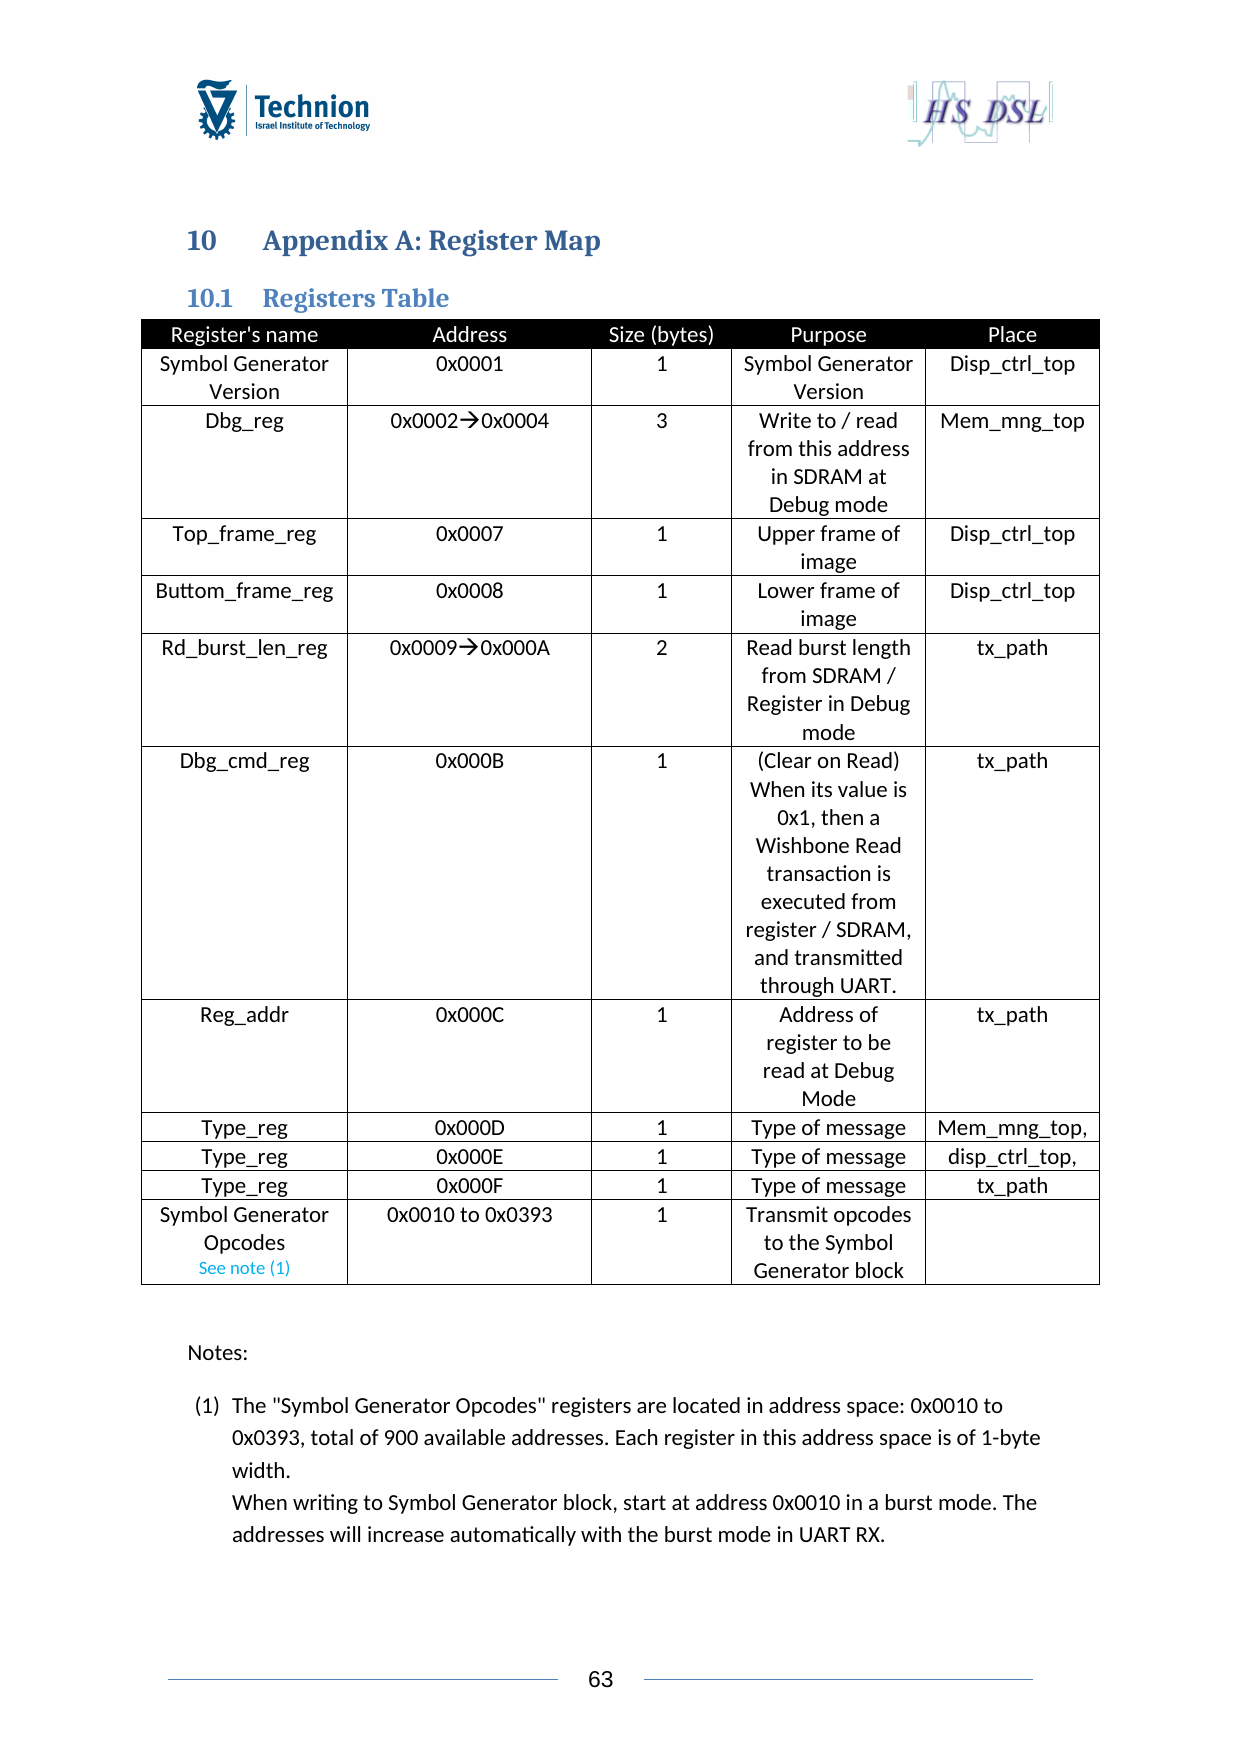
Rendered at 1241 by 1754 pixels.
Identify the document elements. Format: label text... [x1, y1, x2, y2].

table_cell Symbol Generator Opcodes See note (1) [142, 1200, 347, 1284]
table_cell Type_reg [142, 1171, 347, 1199]
list The "Symbol Generator Opcodes" registers are located in address space: 0x0010 to 0x0393, total of 900 available addresses. Each register in this address space is of 1-byte width. [194, 1391, 1053, 1484]
table_cell disp_ctrl_top, [926, 1142, 1099, 1170]
picture [187, 74, 378, 147]
table_header Purpose [732, 320, 925, 348]
table_cell 1 [592, 1113, 731, 1141]
table_cell 1 [592, 1000, 731, 1112]
table_cell tx_path [926, 1000, 1099, 1112]
table_cell 0x0007 [348, 519, 591, 575]
table_cell 0x000F [348, 1171, 591, 1199]
table_cell Dbg_cmd_reg [142, 747, 347, 999]
table_cell Address of register to be read at Debug Mode [732, 1000, 925, 1112]
table_cell 1 [592, 1200, 731, 1284]
table_cell tx_path [926, 634, 1099, 746]
table_cell Disp_ctrl_top [926, 349, 1099, 405]
table_cell tx_path [926, 1171, 1099, 1199]
table_cell Disp_ctrl_top [926, 519, 1099, 575]
table_cell (Clear on Read) When its value is 0x1, then a Wishbone Read transaction is executed from register / SDRAM, and transmitted through UART. [732, 747, 925, 999]
table_header Register's name [142, 320, 347, 348]
table_cell 1 [592, 519, 731, 575]
table_cell Read burst length from SDRAM / Register in Debug mode [732, 634, 925, 746]
table_cell 0x00090x000A [348, 634, 591, 746]
table_cell Top_frame_reg [142, 519, 347, 575]
table_cell 0x000B [348, 747, 591, 999]
table_cell 0x0008 [348, 576, 591, 632]
subtitle Registers Table [187, 283, 1053, 314]
table_cell Buttom_frame_reg [142, 576, 347, 632]
table_cell 0x000E [348, 1142, 591, 1170]
table_cell Type of message [732, 1142, 925, 1170]
table_header Place [926, 320, 1099, 348]
table_cell Type_reg [142, 1142, 347, 1170]
table_header Size (bytes) [592, 320, 731, 348]
table_cell [926, 1200, 1099, 1284]
table_cell Dbg_reg [142, 406, 347, 518]
table_cell 0x000D [348, 1113, 591, 1141]
table_cell 0x0010 to 0x0393 [348, 1200, 591, 1284]
table_cell Type of message [732, 1113, 925, 1141]
table_cell Write to / read from this address in SDRAM at Debug mode [732, 406, 925, 518]
table_cell 0x0001 [348, 349, 591, 405]
table_cell Lower frame of image [732, 576, 925, 632]
text Notes: [187, 1338, 1053, 1366]
picture [907, 73, 1053, 147]
table_cell 1 [592, 349, 731, 405]
table_cell Mem_mng_top [926, 406, 1099, 518]
table_cell 2 [592, 634, 731, 746]
table_cell Symbol Generator Version [142, 349, 347, 405]
table_cell Disp_ctrl_top [926, 576, 1099, 632]
table_cell Type_reg [142, 1113, 347, 1141]
table_cell Mem_mng_top, [926, 1113, 1099, 1141]
list When writing to Symbol Generator block, start at address 0x0010 in a burst mode. The addresses will increase automatically with the burst mode in UART RX. [232, 1488, 1053, 1548]
table_cell 1 [592, 1171, 731, 1199]
table_cell Type of message [732, 1171, 925, 1199]
table_cell 0x000C [348, 1000, 591, 1112]
table_cell 0x00020x0004 [348, 406, 591, 518]
table_cell 1 [592, 747, 731, 999]
table_cell 1 [592, 576, 731, 632]
table_cell Upper frame of image [732, 519, 925, 575]
table_cell Symbol Generator Version [732, 349, 925, 405]
table_cell 1 [592, 1142, 731, 1170]
table_cell Rd_burst_len_reg [142, 634, 347, 746]
table_cell Reg_addr [142, 1000, 347, 1112]
table_cell tx_path [926, 747, 1099, 999]
subtitle Appendix A: Register Map [187, 224, 1053, 257]
table_cell 3 [592, 406, 731, 518]
table_cell Transmit opcodes to the Symbol Generator block [732, 1200, 925, 1284]
table_header Address [348, 320, 591, 348]
